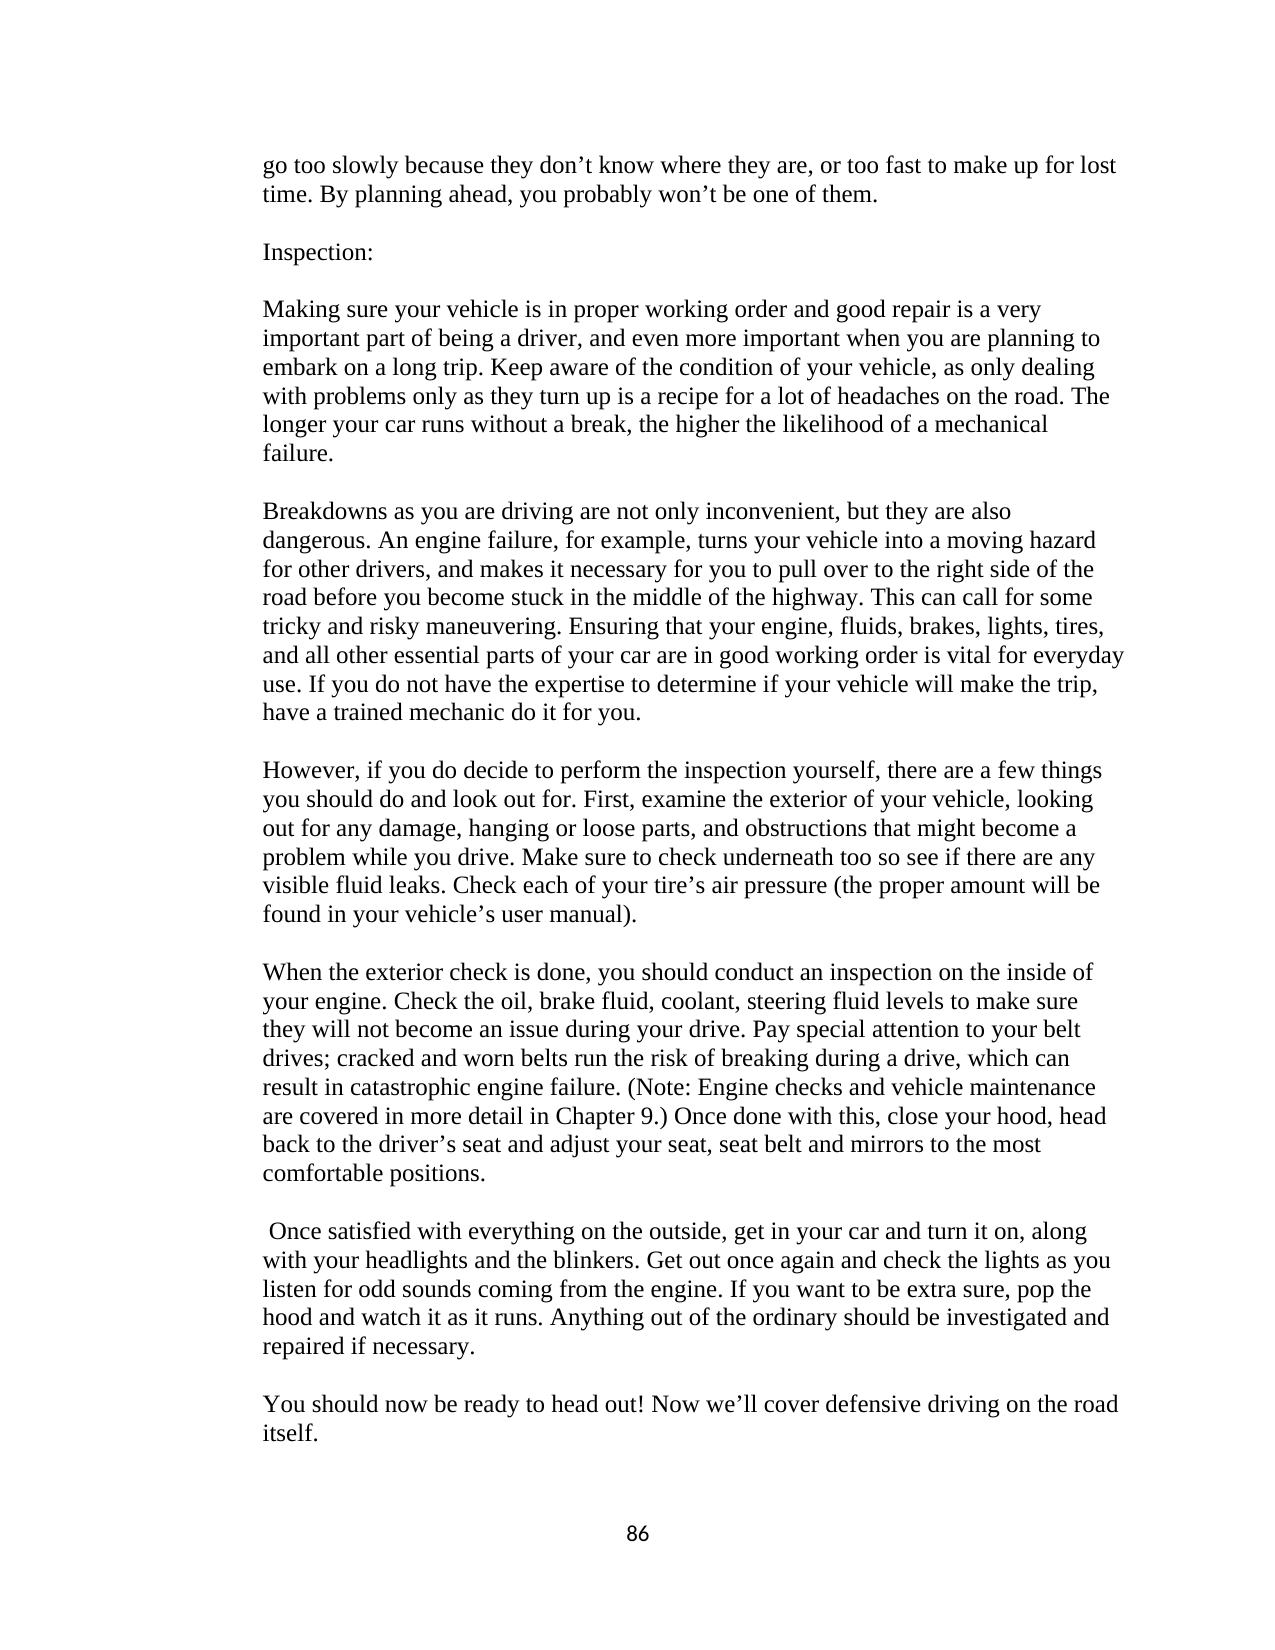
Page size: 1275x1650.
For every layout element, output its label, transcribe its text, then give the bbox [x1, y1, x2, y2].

text Making sure your vehicle is in proper working order and good repair is a very important part of being a driver, and even more important when you are planning to embark on a long trip. Keep aware of the condition of your vehicle, as only dealing with problems only as they turn up is a recipe for a lot of headaches on the road. The longer your car runs without a break, the higher the likelihood of a mechanical failure. [262, 294, 1125, 467]
text You should now be ready to head out! Now we’ll cover defensive driving on the road itself. [262, 1389, 1125, 1447]
text When the exterior check is done, you should conduct an inspection on the inside of your engine. Check the oil, brake fluid, coolant, steering fluid levels to make sure they will not become an issue during your drive. Pay special attention to your belt drives; cracked and worn belts run the risk of breaking during a drive, which can result in catastrophic engine failure. (Note: Engine checks and vehicle maintenance are covered in more detail in Chapter 9.) Once done with this, close your hood, head back to the driver’s seat and adjust your seat, seat belt and mirrors to the most comfortable positions. [262, 957, 1125, 1187]
text Inspection: [262, 237, 1125, 265]
text Once satisfied with everything on the outside, get in your car and turn it on, along with your headlights and the blinkers. Get out once again and check the lights as you listen for odd sounds coming from the engine. If you want to be extra sure, pop the hood and watch it as it runs. Anything out of the ordinary should be investigated and repaired if necessary. [262, 1216, 1125, 1360]
text Breakdowns as you are driving are not only inconvenient, but they are also dangerous. An engine failure, for example, turns your vehicle into a moving hazard for other drivers, and makes it necessary for you to pull over to the right side of the road before you become stuck in the middle of the highway. This can call for some tricky and risky maneuvering. Ensuring that your engine, fluids, brakes, lights, tires, and all other essential parts of your car are in good working order is vital for everyday use. If you do not have the expertise to determine if your vehicle will make the trip, have a trained mechanic do it for you. [262, 496, 1125, 726]
text However, if you do decide to perform the inspection yourself, there are a few things you should do and look out for. First, examine the exterior of your vehicle, looking out for any damage, hanging or loose parts, and obstructions that might become a problem while you drive. Make sure to check underneath too so see if there are any visible fluid leaks. Check each of your tire’s air pressure (the proper amount will be found in your vehicle’s user manual). [262, 755, 1125, 928]
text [262, 150, 1125, 207]
